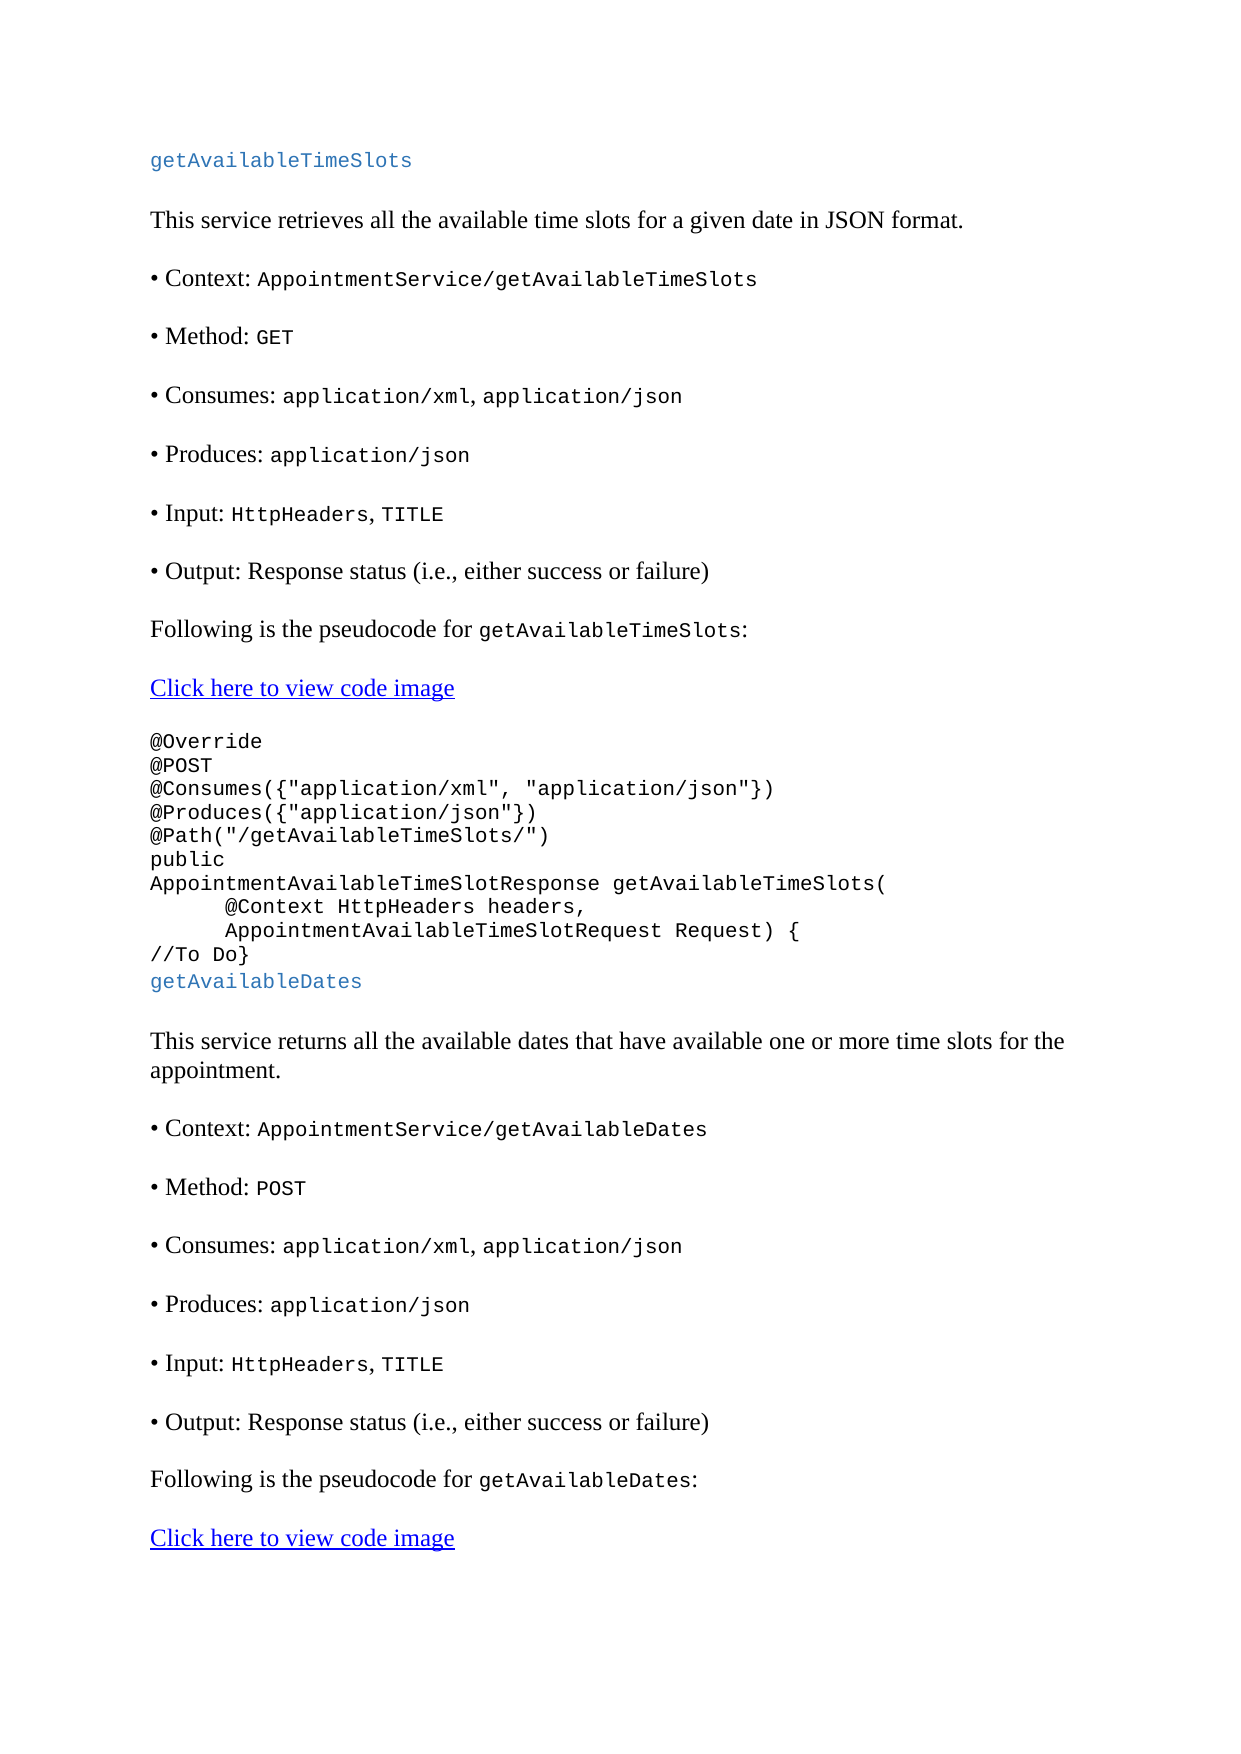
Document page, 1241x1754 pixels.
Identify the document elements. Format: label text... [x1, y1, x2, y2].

text @Context HttpHeaders headers, [150, 896, 1090, 920]
text • Context: AppointmentService/getAvailableDates [150, 1113, 1090, 1142]
text • Produces: application/json [150, 439, 1090, 468]
text AppointmentAvailableTimeSlotResponse getAvailableTimeSlots( [150, 873, 1090, 896]
text @Consumes({"application/xml", "application/json"}) [150, 778, 1090, 802]
text @Produces({"application/json"}) [150, 802, 1090, 826]
text Following is the pseudocode for getAvailableDates: [150, 1464, 1090, 1494]
subtitle getAvailableDates [150, 972, 1090, 995]
text Following is the pseudocode for getAvailableTimeSlots: [150, 614, 1090, 644]
text @POST [150, 754, 1090, 778]
text public [150, 849, 1090, 873]
text • Context: AppointmentService/getAvailableTimeSlots [150, 263, 1090, 292]
text • Produces: application/json [150, 1289, 1090, 1319]
text • Output: Response status (i.e., either success or failure) [150, 556, 1090, 585]
text • Output: Response status (i.e., either success or failure) [150, 1407, 1090, 1435]
text Click here to view code image [150, 673, 1090, 702]
text This service retrieves all the available time slots for a given date in JSON format. [150, 205, 1090, 233]
text @Override [150, 731, 1090, 754]
text • Consumes: application/xml, application/json [150, 1230, 1090, 1260]
text AppointmentAvailableTimeSlotRequest Request) { [150, 920, 1090, 944]
text • Method: POST [150, 1172, 1090, 1201]
text • Method: GET [150, 321, 1090, 351]
text //To Do} [150, 944, 1090, 967]
text @Path("/getAvailableTimeSlots/") [150, 826, 1090, 849]
text • Input: HttpHeaders, TITLE [150, 1348, 1090, 1377]
text • Input: HttpHeaders, TITLE [150, 498, 1090, 527]
subtitle getAvailableTimeSlots [150, 150, 1090, 174]
text Click here to view code image [150, 1523, 1090, 1552]
text This service returns all the available dates that have available one or more time slots for the appointment. [150, 1026, 1090, 1084]
text • Consumes: application/xml, application/json [150, 380, 1090, 410]
